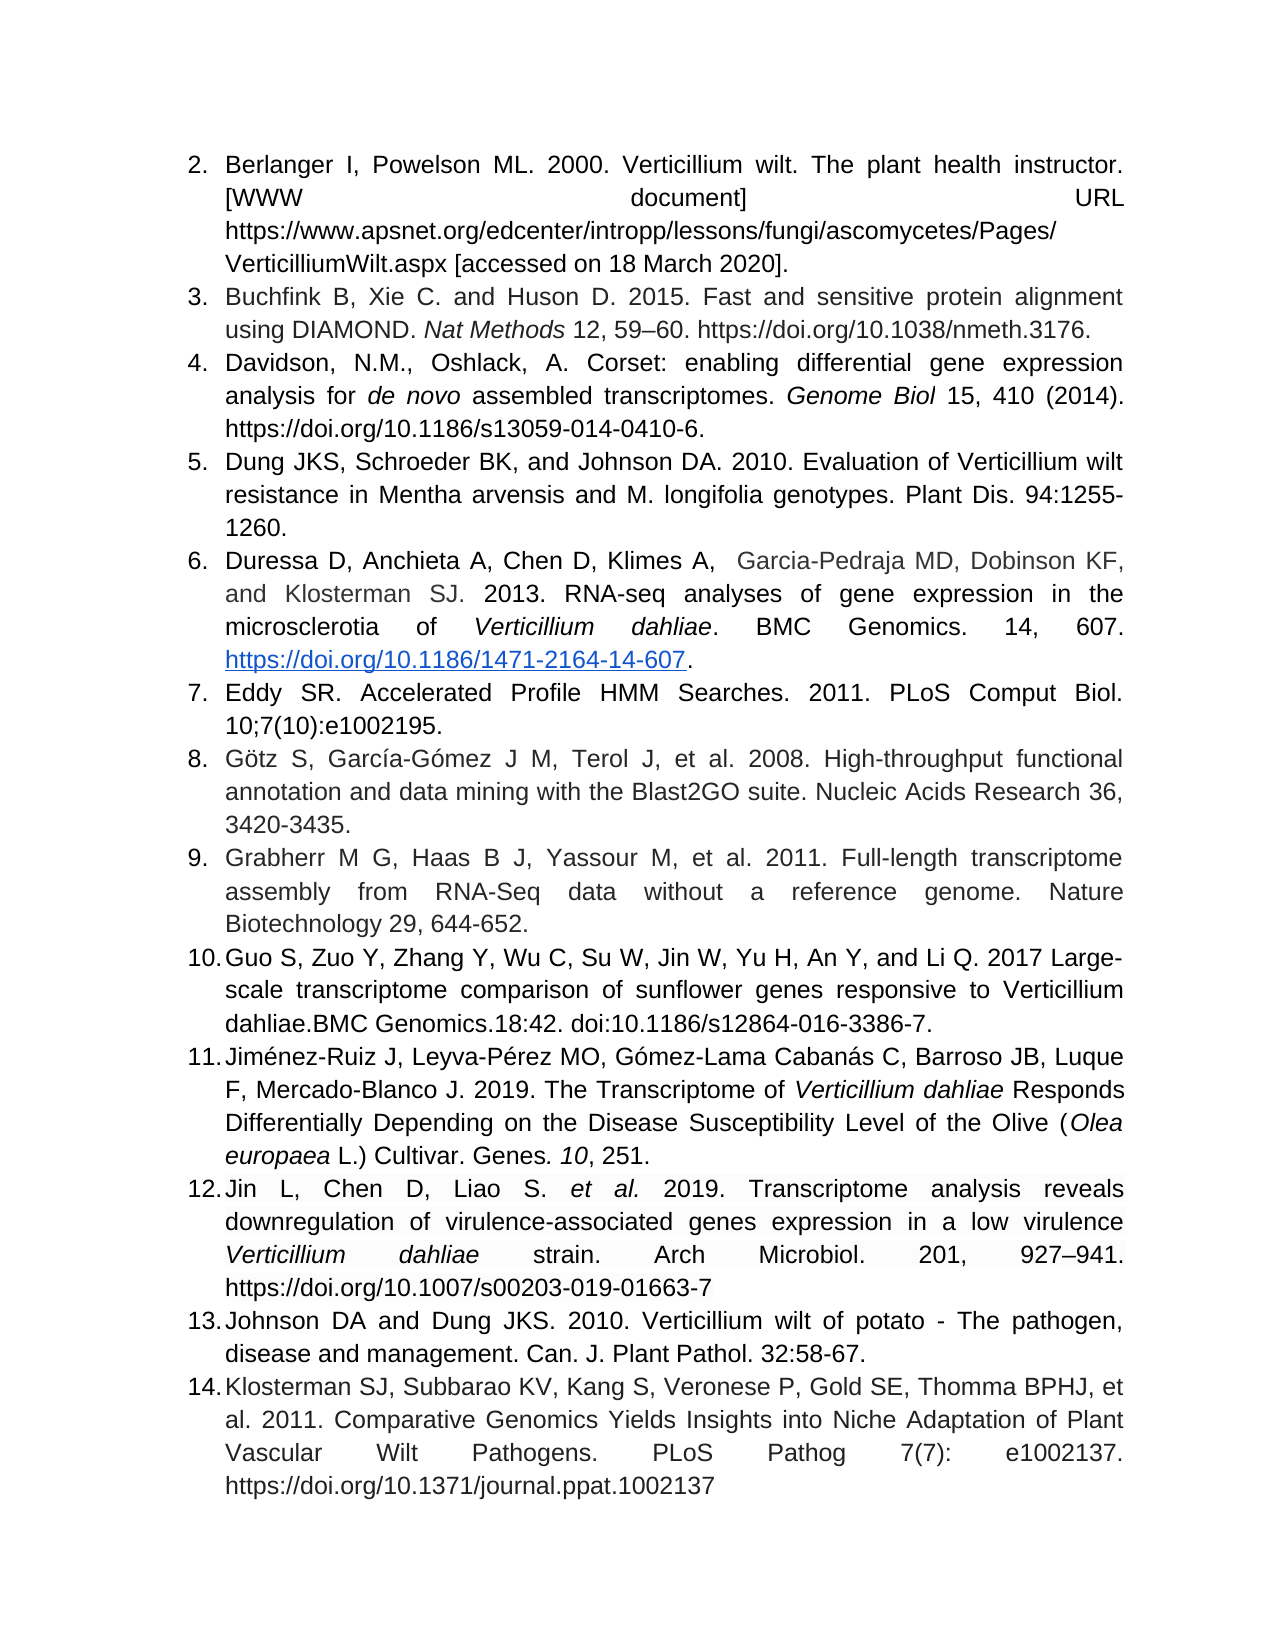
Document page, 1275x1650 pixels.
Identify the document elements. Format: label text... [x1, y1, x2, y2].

list Duressa D, Anchieta A, Chen D, Klimes A, Garcia-Pedraja MD, Dobinson KF, and Klosterman SJ. 2013. RNA-seq analyses of gene expression in the microsclerotia of Verticillium dahliae. BMC Genomics. 14, 607. https://doi.org/10.1186/1471-2164-14-607. [187, 546, 1125, 674]
list Eddy SR. Accelerated Profile HMM Searches. 2011. PLoS Comput Biol. 10;7(10):e1002195. [187, 678, 1125, 740]
list Johnson DA and Dung JKS. 2010. Verticillium wilt of potato - The pathogen, disease and management. Can. J. Plant Pathol. 32:58-67. [187, 1306, 1125, 1367]
list Buchfink B, Xie C. and Huson D. 2015. Fast and sensitive protein alignment using DIAMOND. Nat Methods 12, 59–60. https://doi.org/10.1038/nmeth.3176. [187, 282, 1125, 344]
list Klosterman SJ, Subbarao KV, Kang S, Veronese P, Gold SE, Thomma BPHJ, et al. 2011. Comparative Genomics Yields Insights into Niche Adaptation of Plant Vascular Wilt Pathogens. PLoS Pathog 7(7): e1002137. https://doi.org/10.1371/journal.ppat.1002137 [187, 1372, 1125, 1499]
list Davidson, N.M., Oshlack, A. Corset: enabling differential gene expression analysis for de novo assembled transcriptomes. Genome Biol 15, 410 (2014). https://doi.org/10.1186/s13059-014-0410-6. [187, 348, 1125, 443]
list Jin L, Chen D, Liao S. et al. 2019. Transcriptome analysis reveals downregulation of virulence-associated genes expression in a low virulence Verticillium dahliae strain. Arch Microbiol. 201, 927–941. https://doi.org/10.1007/s00203-019-01663-7 [187, 1174, 1125, 1301]
list Götz S, García-Gómez J M, Terol J, et al. 2008. High-throughput functional annotation and data mining with the Blast2GO suite. Nucleic Acids Research 36, 3420-3435. [187, 744, 1125, 839]
list Berlanger I, Powelson ML. 2000. Verticillium wilt. The plant health instructor. [WWW document] URL https://www.apsnet.org/edcenter/intropp/lessons/fungi/ascomycetes/Pages/VerticilliumWilt.aspx [accessed on 18 March 2020]. [187, 150, 1125, 278]
list Jiménez-Ruiz J, Leyva-Pérez MO, Gómez-Lama Cabanás C, Barroso JB, Luque F, Mercado-Blanco J. 2019. The Transcriptome of Verticillium dahliae Responds Differentially Depending on the Disease Susceptibility Level of the Olive (Olea europaea L.) Cultivar. Genes. 10, 251. [187, 1042, 1125, 1169]
list Guo S, Zuo Y, Zhang Y, Wu C, Su W, Jin W, Yu H, An Y, and Li Q. 2017 Large-scale transcriptome comparison of sunflower genes responsive to Verticillium dahliae.BMC Genomics.18:42. doi:10.1186/s12864-016-3386-7. [187, 942, 1125, 1037]
list Dung JKS, Schroeder BK, and Johnson DA. 2010. Evaluation of Verticillium wilt resistance in Mentha arvensis and M. longifolia genotypes. Plant Dis. 94:1255-1260. [187, 447, 1125, 542]
list Grabherr M G, Haas B J, Yassour M, et al. 2011. Full-length transcriptome assembly from RNA-Seq data without a reference genome. Nature Biotechnology 29, 644-652. [187, 843, 1125, 938]
